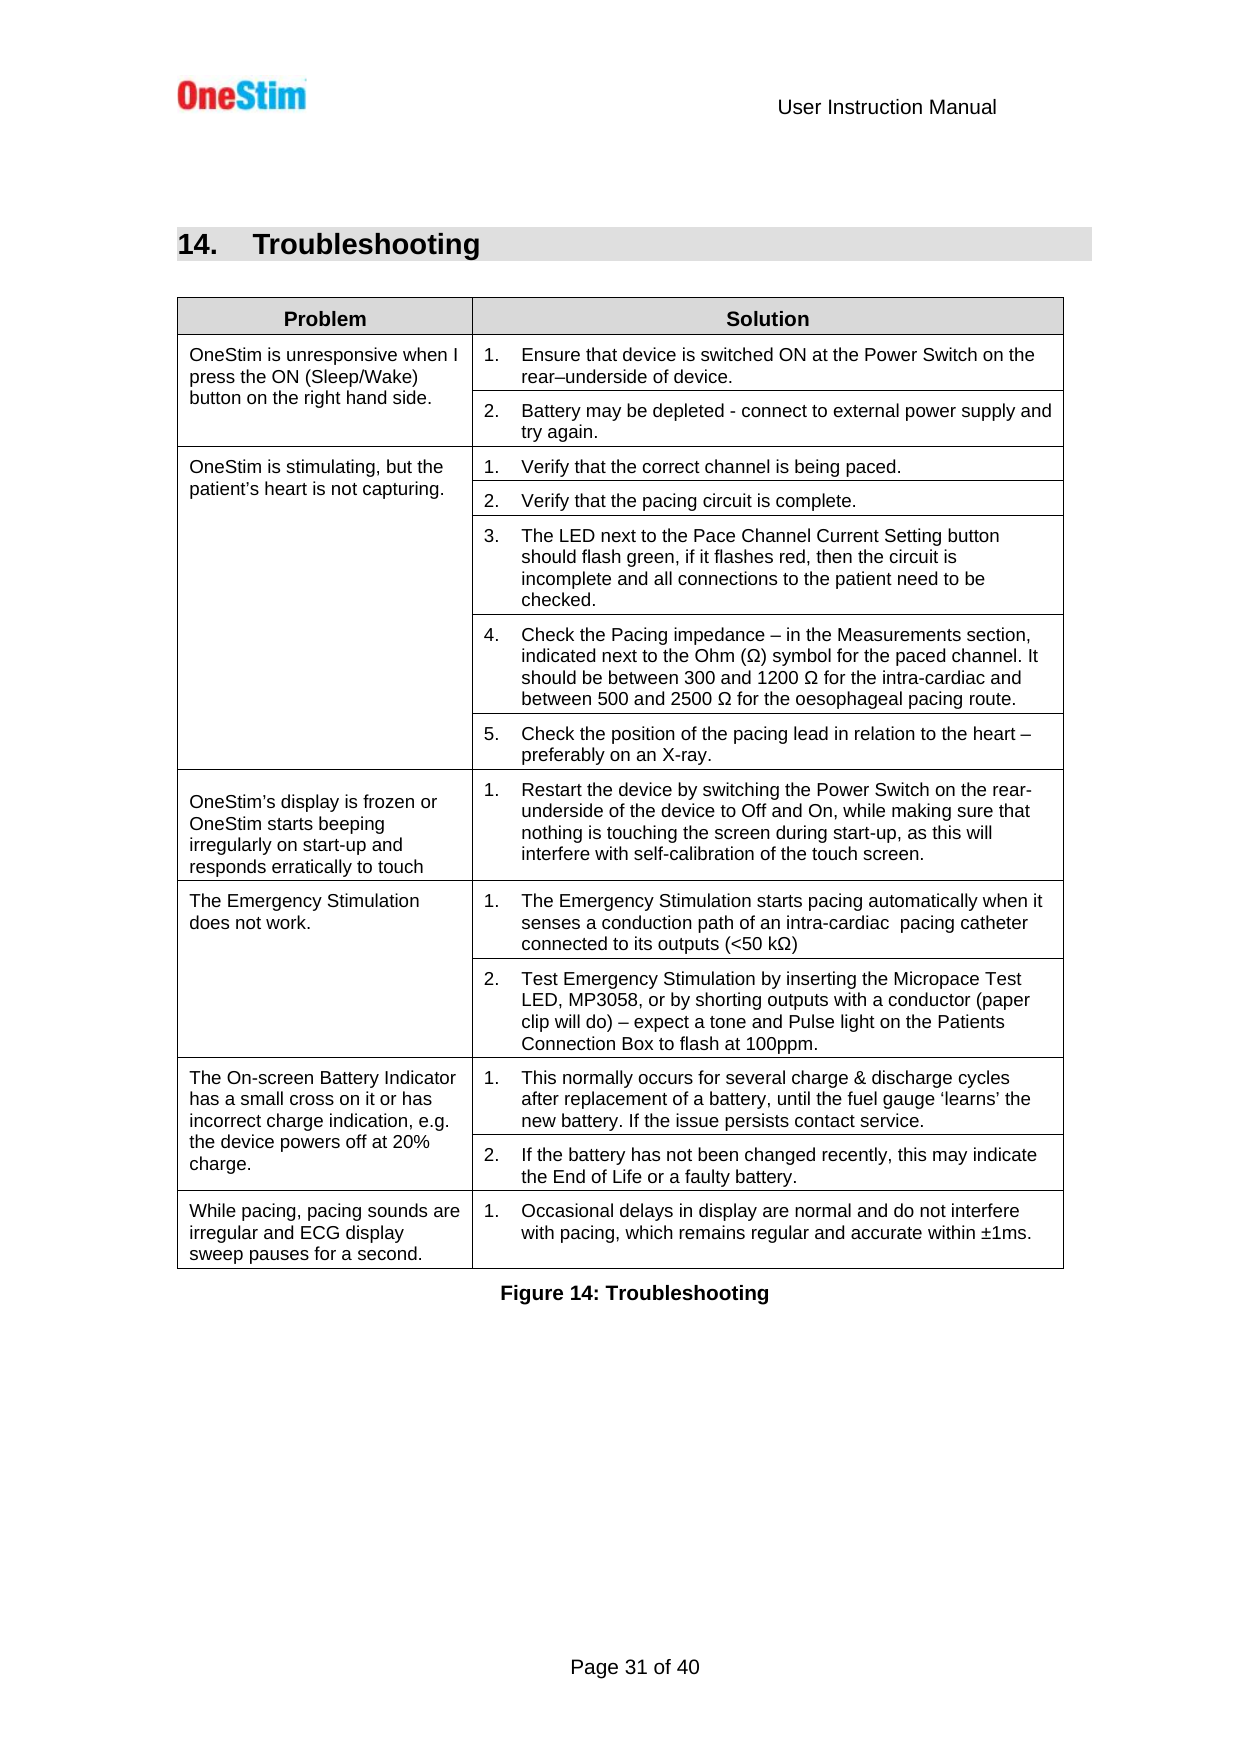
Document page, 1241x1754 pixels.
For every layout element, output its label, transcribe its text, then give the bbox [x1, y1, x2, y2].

table_header Solution [473, 298, 1063, 334]
table_cell Ensure that device is switched ON at the Power Switch on the rear–underside of device. [473, 335, 1063, 390]
table_cell Check the Pacing impedance – in the Measurements section, indicated next to the Ohm (Ω) symbol for the paced channel. It should be between 300 and 1200 Ω for the intra-cardiac and between 500 and 2500 Ω for the oesophageal pacing route. [473, 615, 1063, 713]
table_cell If the battery has not been changed recently, this may indicate the End of Life or a faulty battery. [473, 1135, 1063, 1190]
subtitle Troubleshooting [177, 227, 1092, 261]
table_cell While pacing, pacing sounds are irregular and ECG display sweep pauses for a second. [178, 1191, 472, 1268]
table_cell Verify that the correct channel is being paced. [473, 447, 1063, 480]
picture [177, 75, 307, 114]
table_cell The On-screen Battery Indicator has a small cross on it or has incorrect charge indication, e.g. the device powers off at 20% charge. [178, 1058, 472, 1190]
table_cell The Emergency Stimulation starts pacing automatically when it senses a conduction path of an intra-cardiac pacing catheter connected to its outputs (<50 kΩ) [473, 881, 1063, 958]
table_cell Verify that the pacing circuit is complete. [473, 481, 1063, 514]
table_cell This normally occurs for several charge & discharge cycles after replacement of a battery, until the fuel gauge ‘learns’ the new battery. If the issue persists contact service. [473, 1058, 1063, 1134]
table_cell OneStim is stimulating, but the patient’s heart is not capturing. [178, 447, 472, 769]
table_cell OneStim’s display is frozen or OneStim starts beeping irregularly on start-up and responds erratically to touch [178, 770, 472, 880]
text Figure 14: Troubleshooting [177, 1281, 1092, 1305]
table_cell OneStim is unresponsive when I press the ON (Sleep/Wake) button on the right hand side. [178, 335, 472, 446]
table_cell Occasional delays in display are normal and do not interfere with pacing, which remains regular and accurate within ±1ms. [473, 1191, 1063, 1268]
table_cell Check the position of the pacing lead in relation to the heart – preferably on an X-ray. [473, 714, 1063, 769]
table_cell The Emergency Stimulation does not work. [178, 881, 472, 1057]
table_cell The LED next to the Pace Channel Current Setting button should flash green, if it flashes red, then the circuit is incomplete and all connections to the patient need to be checked. [473, 516, 1063, 614]
table_cell Test Emergency Stimulation by inserting the Micropace Test LED, MP3058, or by shorting outputs with a conductor (paper clip will do) – expect a tone and Pulse light on the Patients Connection Box to flash at 100ppm. [473, 959, 1063, 1057]
table_header Problem [178, 298, 472, 334]
table_cell Battery may be depleted - connect to external power supply and try again. [473, 391, 1063, 446]
table_cell Restart the device by switching the Power Switch on the rear-underside of the device to Off and On, while making sure that nothing is touching the screen during start-up, as this will interfere with self-calibration of the touch screen. [473, 770, 1063, 880]
